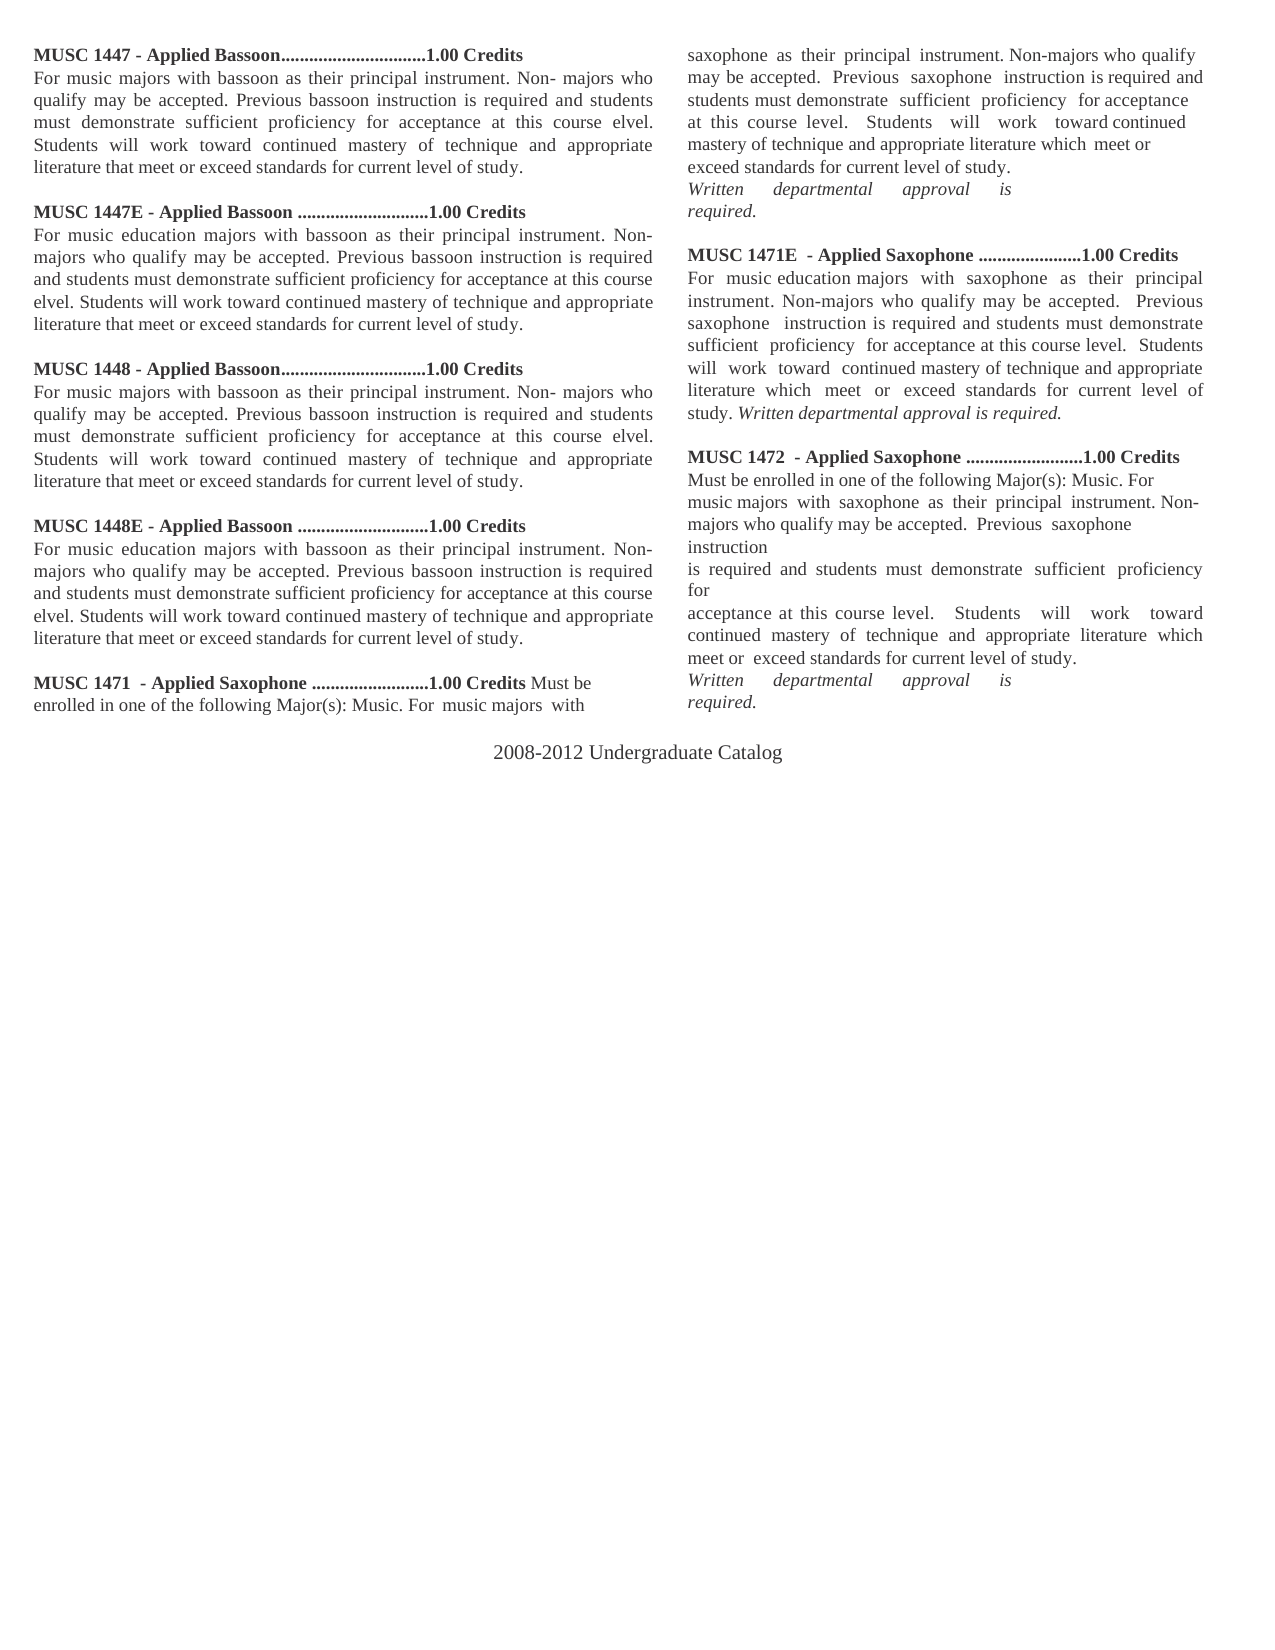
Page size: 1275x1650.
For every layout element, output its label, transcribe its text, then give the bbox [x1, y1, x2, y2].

text For music majors with bassoon as their principal instrument. Non- majors who qualify may be accepted. Previous bassoon instruction is required and students must demonstrate sufficient proficiency for acceptance at this course elvel. Students will work toward continued mastery of technique and appropriate literature that meet or exceed standards for current level of study. [33, 67, 653, 178]
text MUSC 1447E - Applied Bassoon ............................1.00 Credits [33, 201, 628, 222]
text Written departmental approval is required. [687, 178, 1012, 221]
text Written departmental approval is required. [687, 669, 1012, 712]
text is required and students must demonstrate sufficient proficiency for [687, 558, 1203, 601]
text acceptance at this course level. Students will work toward continued mastery of technique and appropriate literature which meet or exceed standards for current level of study. [687, 602, 1203, 668]
text MUSC 1448E - Applied Bassoon ............................1.00 Credits [33, 515, 628, 536]
text MUSC 1448 - Applied Bassoon...............................1.00 Credits [33, 358, 628, 379]
text For music education majors with bassoon as their principal instrument. Non-majors who qualify may be accepted. Previous bassoon instruction is required and students must demonstrate sufficient proficiency for acceptance at this course elvel. Students will work toward continued mastery of technique and appropriate literature that meet or exceed standards for current level of study. [33, 223, 653, 335]
text MUSC 1471E - Applied Saxophone ......................1.00 Credits [687, 244, 1178, 266]
text MUSC 1472 - Applied Saxophone .........................1.00 Credits Must be enrolled in one of the following Major(s): Music. For music majors with saxophone as their principal instrument. Non-majors who qualify may be accepted. Previous saxophone instruction [687, 446, 1203, 557]
text For music education majors with saxophone as their principal instrument. Non-majors who qualify may be accepted. Previous saxophone instruction is required and students must demonstrate sufficient proficiency for acceptance at this course level. Students will work toward continued mastery of technique and appropriate literature which meet or exceed standards for current level of study. Written departmental approval is required. [687, 267, 1203, 423]
text MUSC 1471 - Applied Saxophone .........................1.00 Credits Must be enrolled in one of the following Major(s): Music. For music majors with saxophone as their principal instrument. Non-majors who qualify may be accepted. Previous saxophone instruction is required and students must demonstrate sufficient proficiency for acceptance at this course level. Students will work toward continued mastery of technique and appropriate literature which meet or exceed standards for current level of study. [687, 44, 1203, 177]
text 2008-2012 Undergraduate Catalog [493, 740, 1212, 764]
text For music education majors with bassoon as their principal instrument. Non-majors who qualify may be accepted. Previous bassoon instruction is required and students must demonstrate sufficient proficiency for acceptance at this course elvel. Students will work toward continued mastery of technique and appropriate literature that meet or exceed standards for current level of study. [33, 537, 653, 649]
text MUSC 1447 - Applied Bassoon...............................1.00 Credits [33, 44, 628, 65]
text For music majors with bassoon as their principal instrument. Non- majors who qualify may be accepted. Previous bassoon instruction is required and students must demonstrate sufficient proficiency for acceptance at this course elvel. Students will work toward continued mastery of technique and appropriate literature that meet or exceed standards for current level of study. [33, 381, 653, 492]
